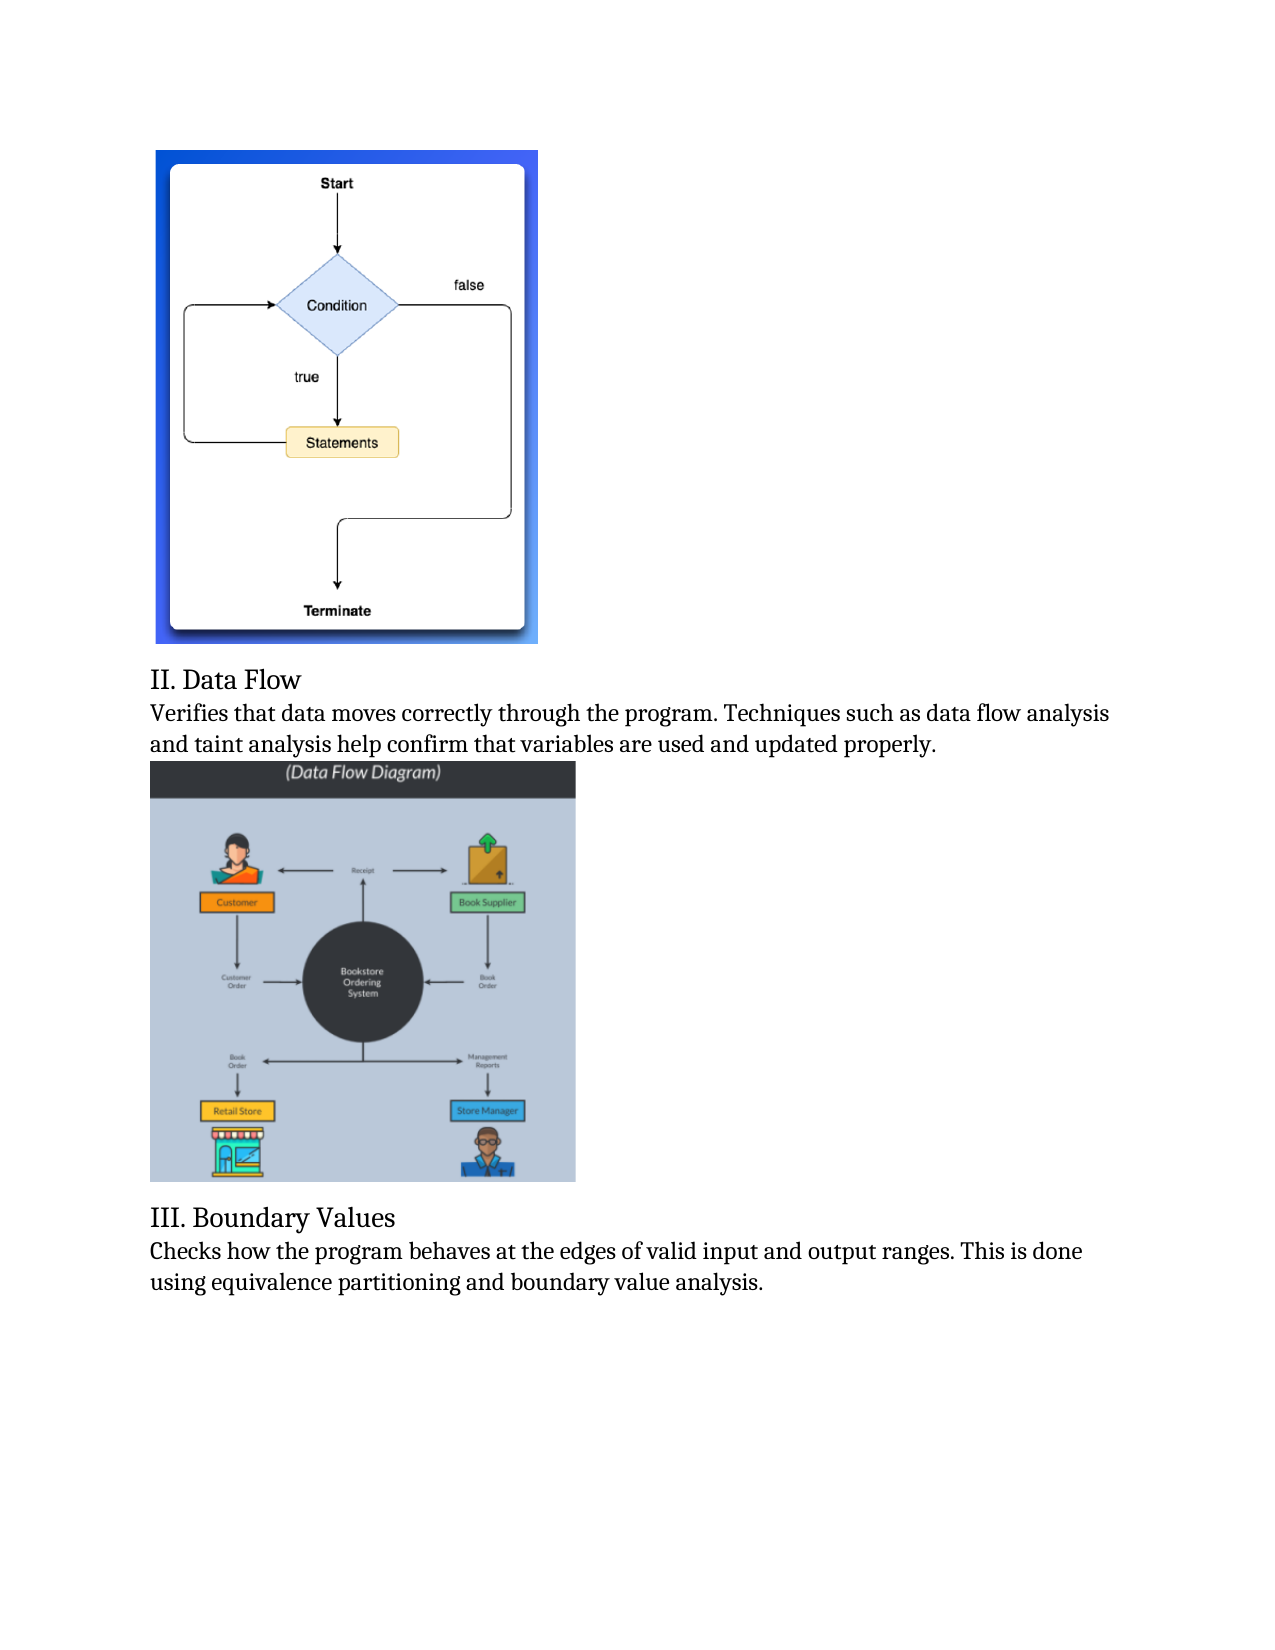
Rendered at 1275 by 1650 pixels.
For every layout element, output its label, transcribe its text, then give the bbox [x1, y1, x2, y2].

picture [150, 761, 576, 1182]
picture [155, 150, 538, 644]
text III. Boundary Values Checks how the program behaves at the edges of valid input and output ranges. This is done using equivalence partitioning and boundary value analysis. [150, 1201, 1125, 1296]
